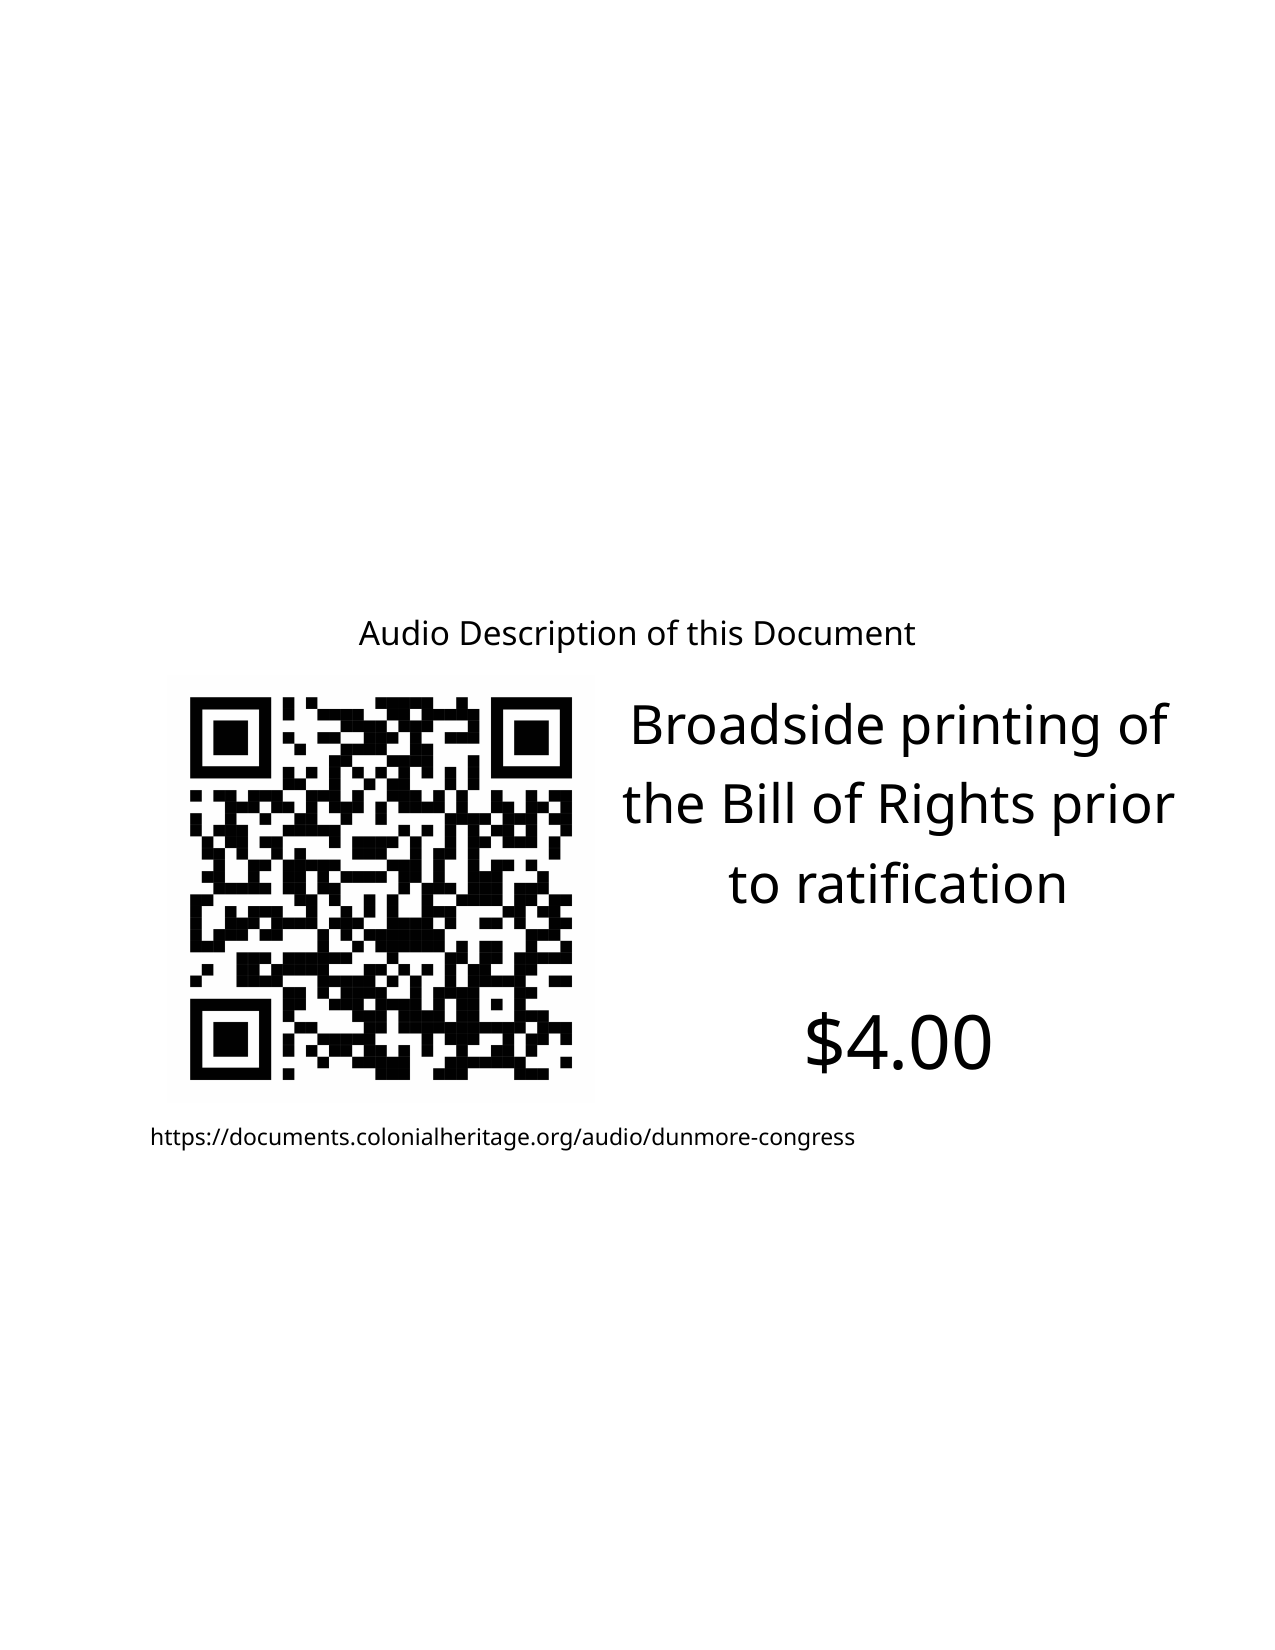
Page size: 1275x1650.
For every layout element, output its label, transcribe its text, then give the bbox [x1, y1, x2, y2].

picture [167, 675, 595, 1103]
table_header Broadside printing of the Bill of Rights prior to ratification $4.00 [609, 675, 1189, 1121]
table_header [150, 675, 609, 1121]
text Audio Description of this Document [150, 609, 1125, 655]
text https://documents.colonialheritage.org/audio/dunmore-congress [150, 1121, 1125, 1152]
